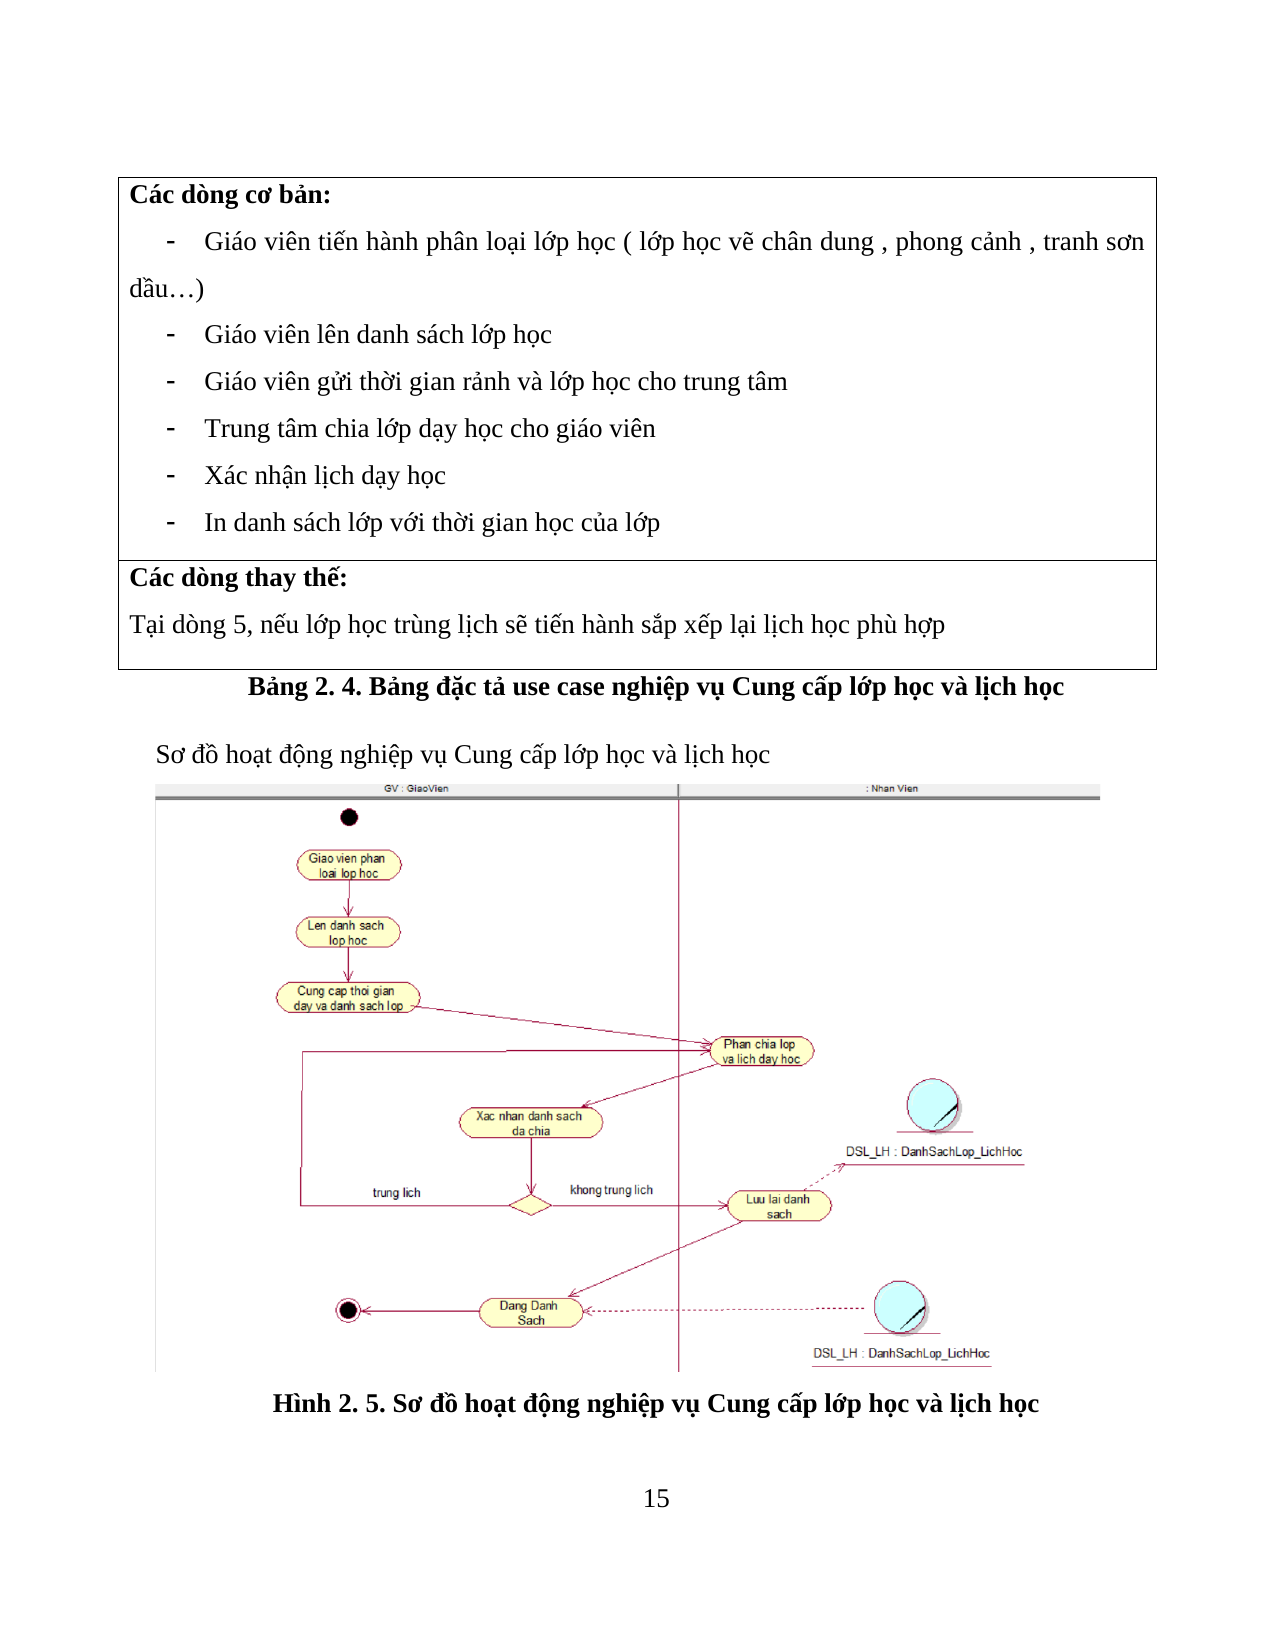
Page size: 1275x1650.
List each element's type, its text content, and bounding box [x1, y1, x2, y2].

table_cell Các dòng thay thế: Tại dòng 5, nếu lớp học trùng lịch sẽ tiến hành sắp xếp lại lịch học phù hợp [119, 561, 1156, 669]
picture [155, 784, 1101, 1372]
text Sơ đồ hoạt động nghiệp vụ Cung cấp lớp học và lịch học [118, 738, 1157, 769]
table_cell Các dòng cơ bản: Giáo viên tiến hành phân loại lớp học ( lớp học vẽ chân dung , phong cảnh , tranh sơn dầu…) Giáo viên lên danh sách lớp học Giáo viên gửi thời gian rảnh và lớp học cho trung tâm Trung tâm chia lớp dạy học cho giáo viên Xác nhận lịch dạy học In danh sách lớp với thời gian học của lớp [119, 178, 1156, 560]
